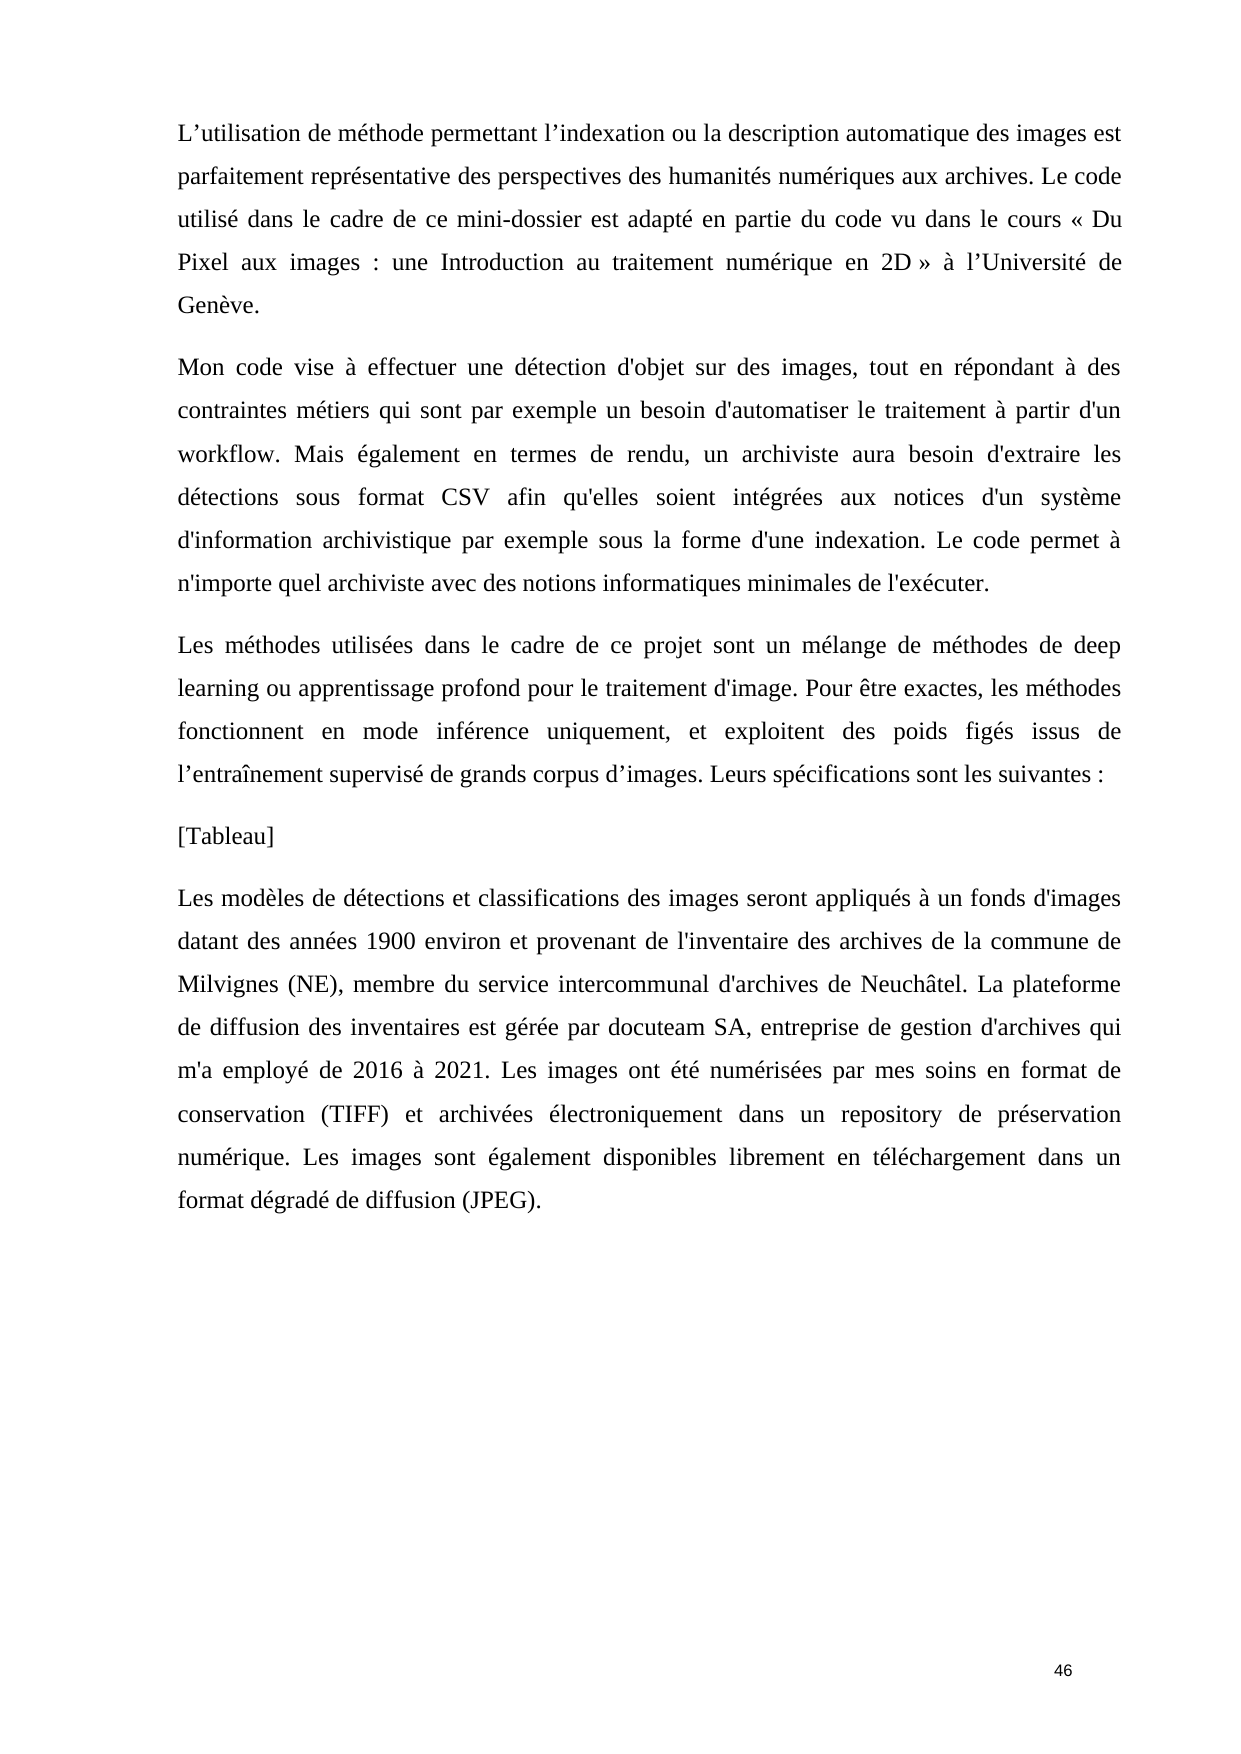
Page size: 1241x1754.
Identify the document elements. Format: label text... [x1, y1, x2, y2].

text Les méthodes utilisées dans le cadre de ce projet sont un mélange de méthodes de deep learning ou apprentissage profond pour le traitement d'image. Pour être exactes, les méthodes fonctionnent en mode inférence uniquement, et exploitent des poids figés issus de l’entraînement supervisé de grands corpus d’images. Leurs spécifications sont les suivantes : [177, 630, 1122, 788]
text [Tableau] [177, 821, 1122, 850]
text Les modèles de détections et classifications des images seront appliqués à un fonds d'images datant des années 1900 environ et provenant de l'inventaire des archives de la commune de Milvignes (NE), membre du service intercommunal d'archives de Neuchâtel. La plateforme de diffusion des inventaires est gérée par docuteam SA, entreprise de gestion d'archives qui m'a employé de 2016 à 2021. Les images ont été numérisées par mes soins en format de conservation (TIFF) et archivées électroniquement dans un repository de préservation numérique. Les images sont également disponibles librement en téléchargement dans un format dégradé de diffusion (JPEG). [177, 883, 1122, 1214]
text L’utilisation de méthode permettant l’indexation ou la description automatique des images est parfaitement représentative des perspectives des humanités numériques aux archives. Le code utilisé dans le cadre de ce mini-dossier est adapté en partie du code vu dans le cours « Du Pixel aux images : une Introduction au traitement numérique en 2D » à l’Université de Genève. [177, 118, 1122, 319]
text Mon code vise à effectuer une détection d'objet sur des images, tout en répondant à des contraintes métiers qui sont par exemple un besoin d'automatiser le traitement à partir d'un workflow. Mais également en termes de rendu, un archiviste aura besoin d'extraire les détections sous format CSV afin qu'elles soient intégrées aux notices d'un système d'information archivistique par exemple sous la forme d'une indexation. Le code permet à n'importe quel archiviste avec des notions informatiques minimales de l'exécuter. [177, 352, 1122, 597]
